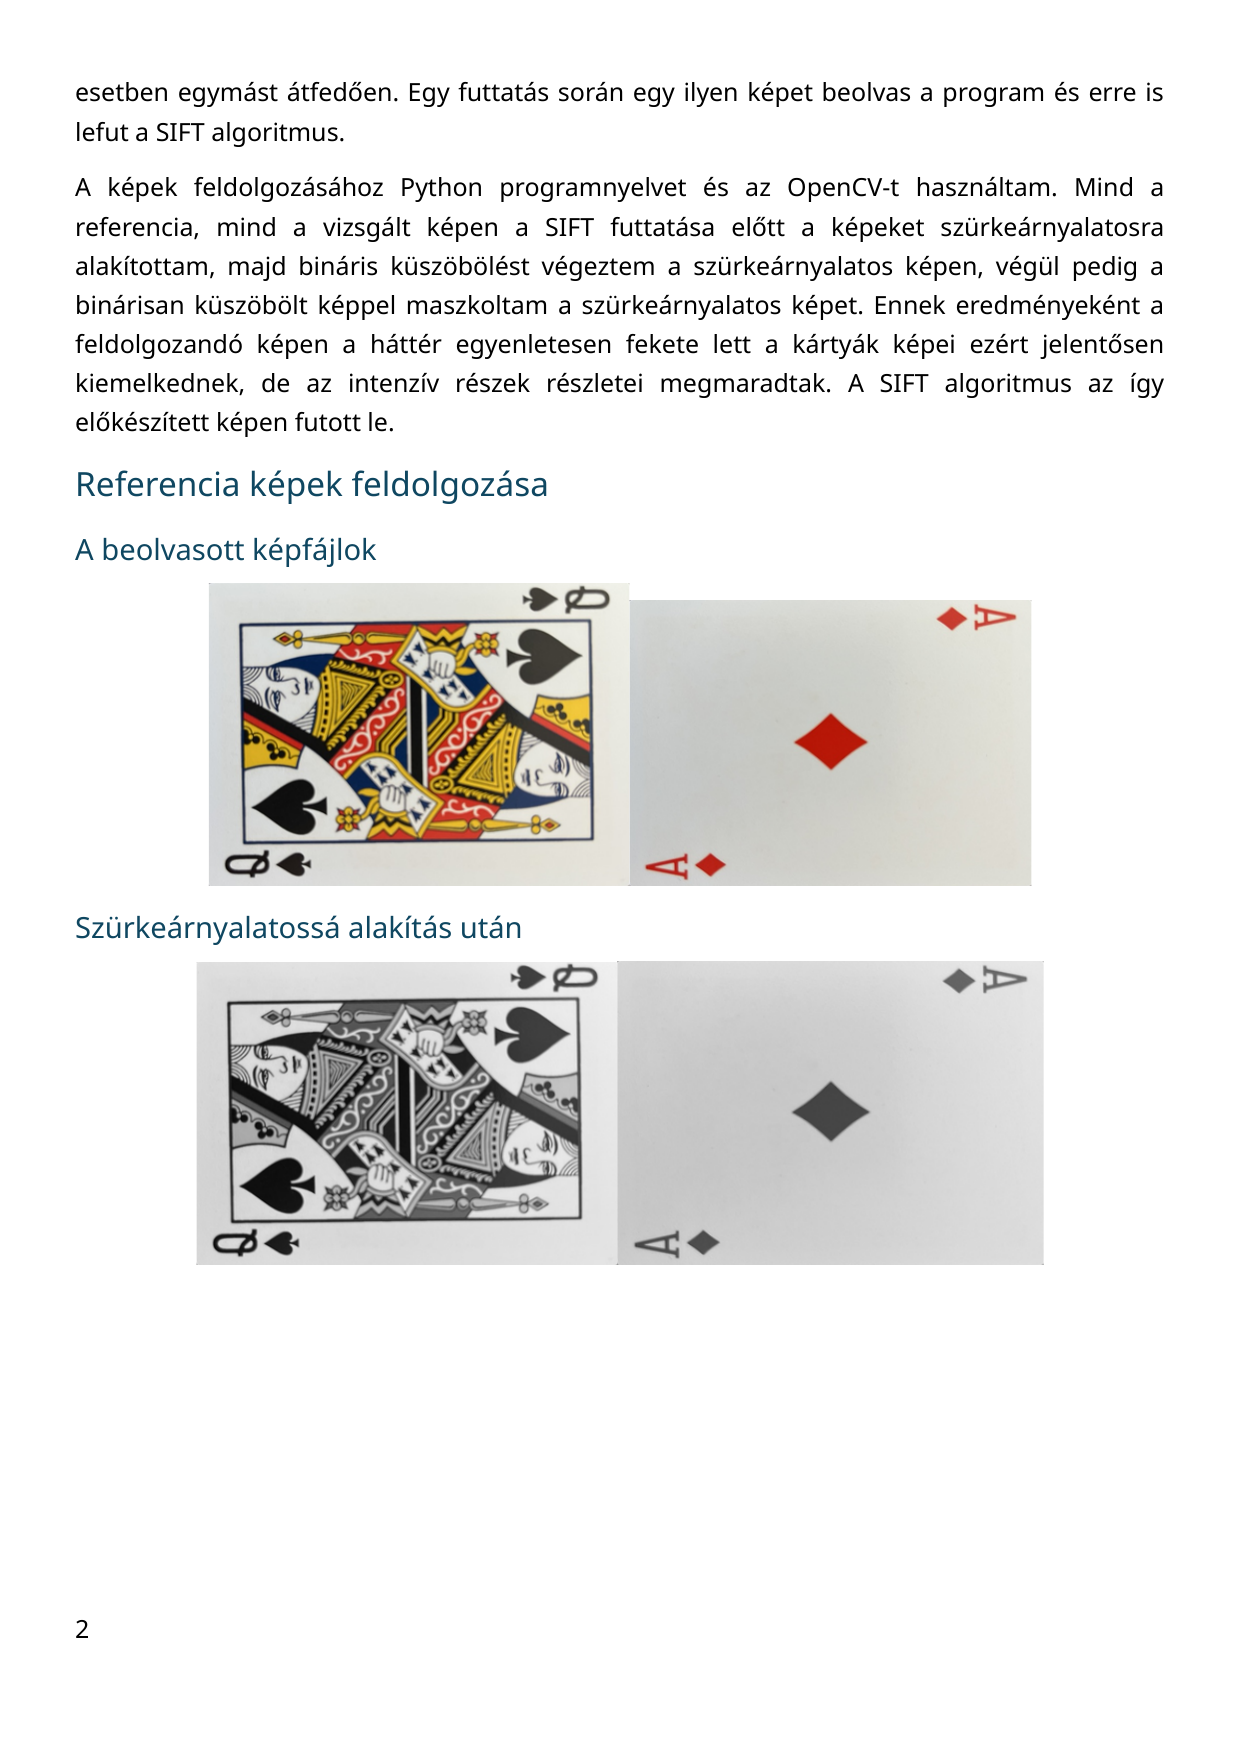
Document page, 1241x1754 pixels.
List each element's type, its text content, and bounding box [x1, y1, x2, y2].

picture [196, 961, 1044, 1265]
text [75, 75, 1165, 148]
subtitle Szürkeárnyalatossá alakítás után [75, 907, 1165, 947]
picture [208, 583, 1032, 886]
subtitle A beolvasott képfájlok [75, 530, 1165, 569]
text A képek feldolgozásához Python programnyelvet és az OpenCV-t használtam. Mind a referencia, mind a vizsgált képen a SIFT futtatása előtt a képeket szürkeárnyalatosra alakítottam, majd bináris küszöbölést végeztem a szürkeárnyalatos képen, végül pedig a binárisan küszöbölt képpel maszkoltam a szürkeárnyalatos képet. Ennek eredményeként a feldolgozandó képen a háttér egyenletesen fekete lett a kártyák képei ezért jelentősen kiemelkednek, de az intenzív részek részletei megmaradtak. A SIFT algoritmus az így előkészített képen futott le. [75, 170, 1165, 439]
subtitle Referencia képek feldolgozása [75, 461, 1165, 506]
